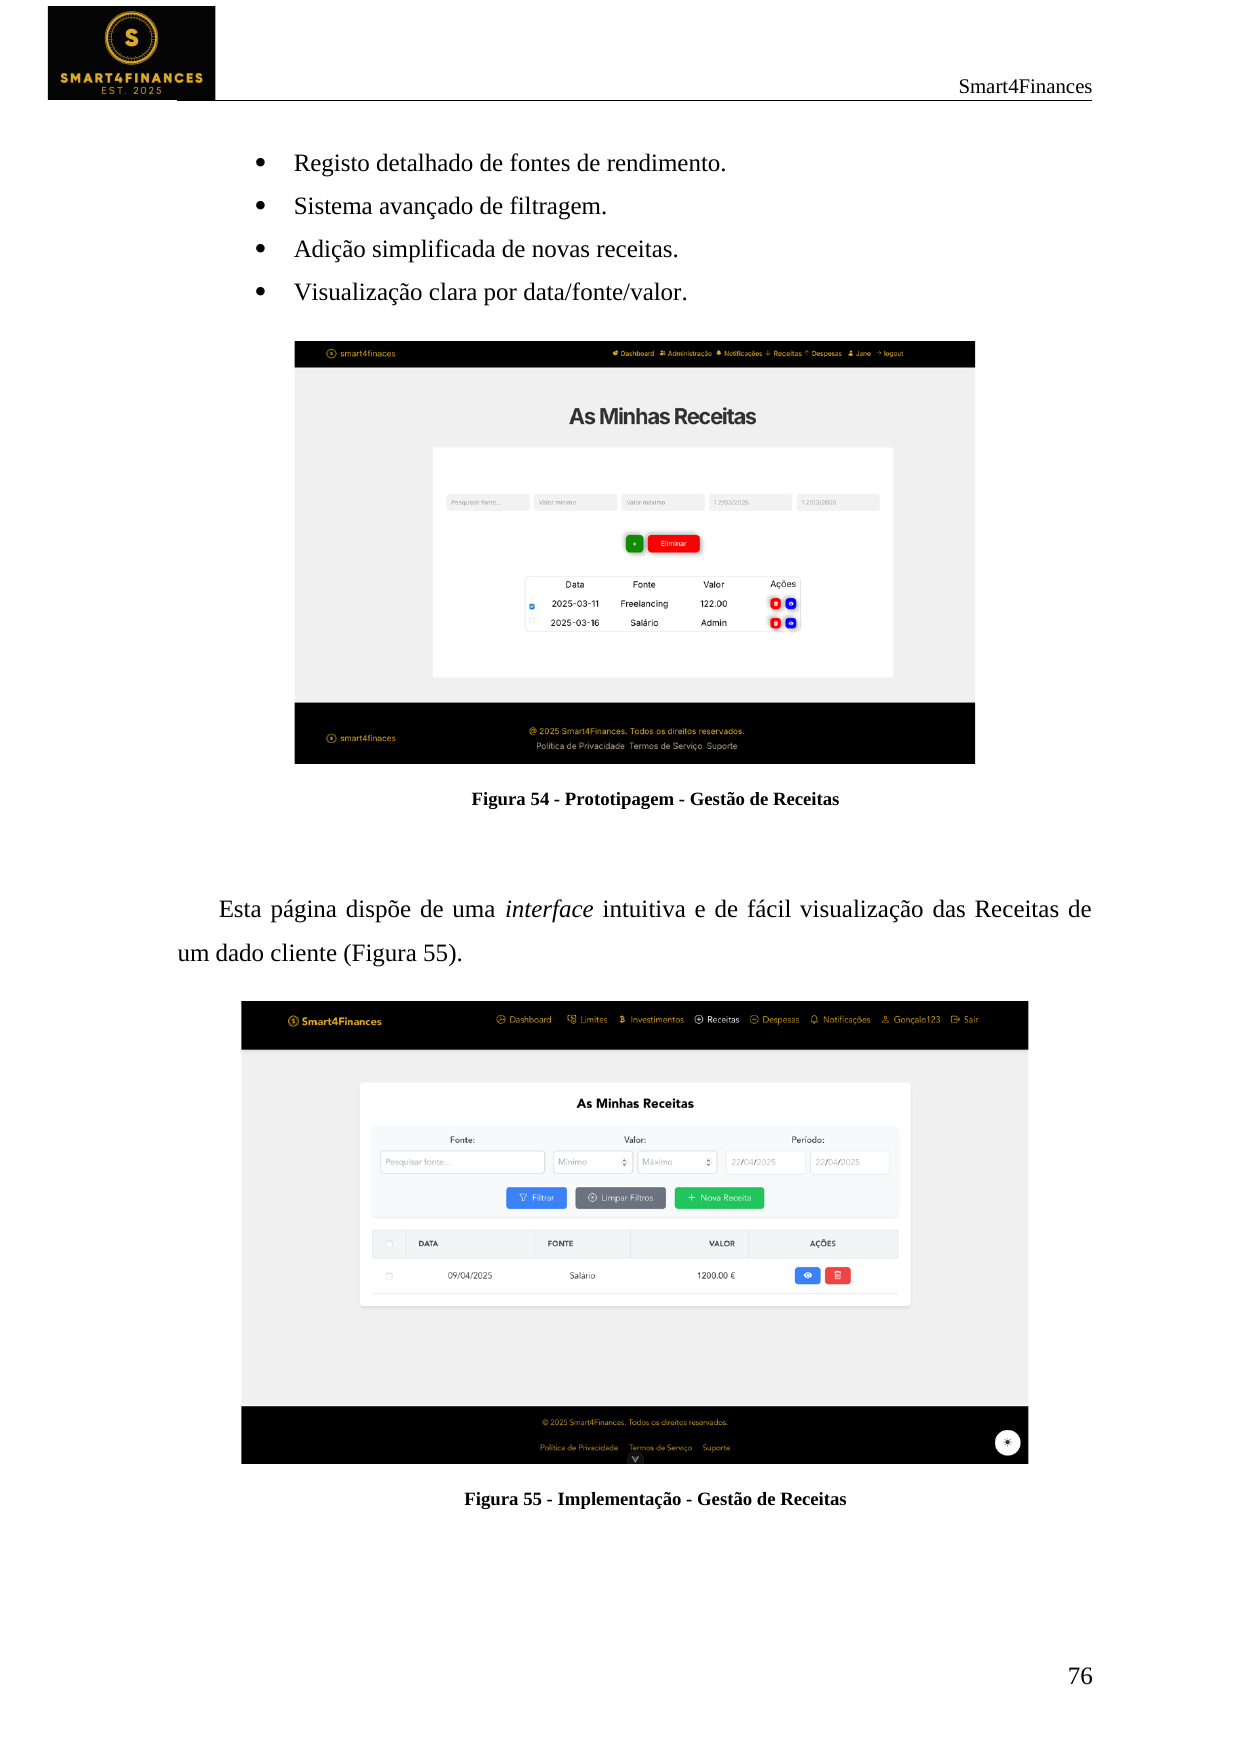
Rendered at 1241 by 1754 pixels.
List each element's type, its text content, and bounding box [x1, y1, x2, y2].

list Adição simplificada de novas receitas. [256, 234, 1092, 263]
picture [47, 6, 216, 100]
picture [294, 341, 976, 764]
text Figura 54 - Prototipagem - Gestão de Receitas [177, 788, 1092, 810]
text Esta página dispõe de uma interface intuitiva e de fácil visualização das Receitas de um dado cliente (Figura 55). [177, 894, 1092, 966]
list Sistema avançado de filtragem. [256, 191, 1092, 219]
list Visualização clara por data/fonte/valor. [256, 277, 1092, 306]
text Figura 55 - Implementação - Gestão de Receitas [177, 1488, 1092, 1510]
picture [241, 1001, 1029, 1464]
list Registo detalhado de fontes de rendimento. [256, 148, 1092, 176]
